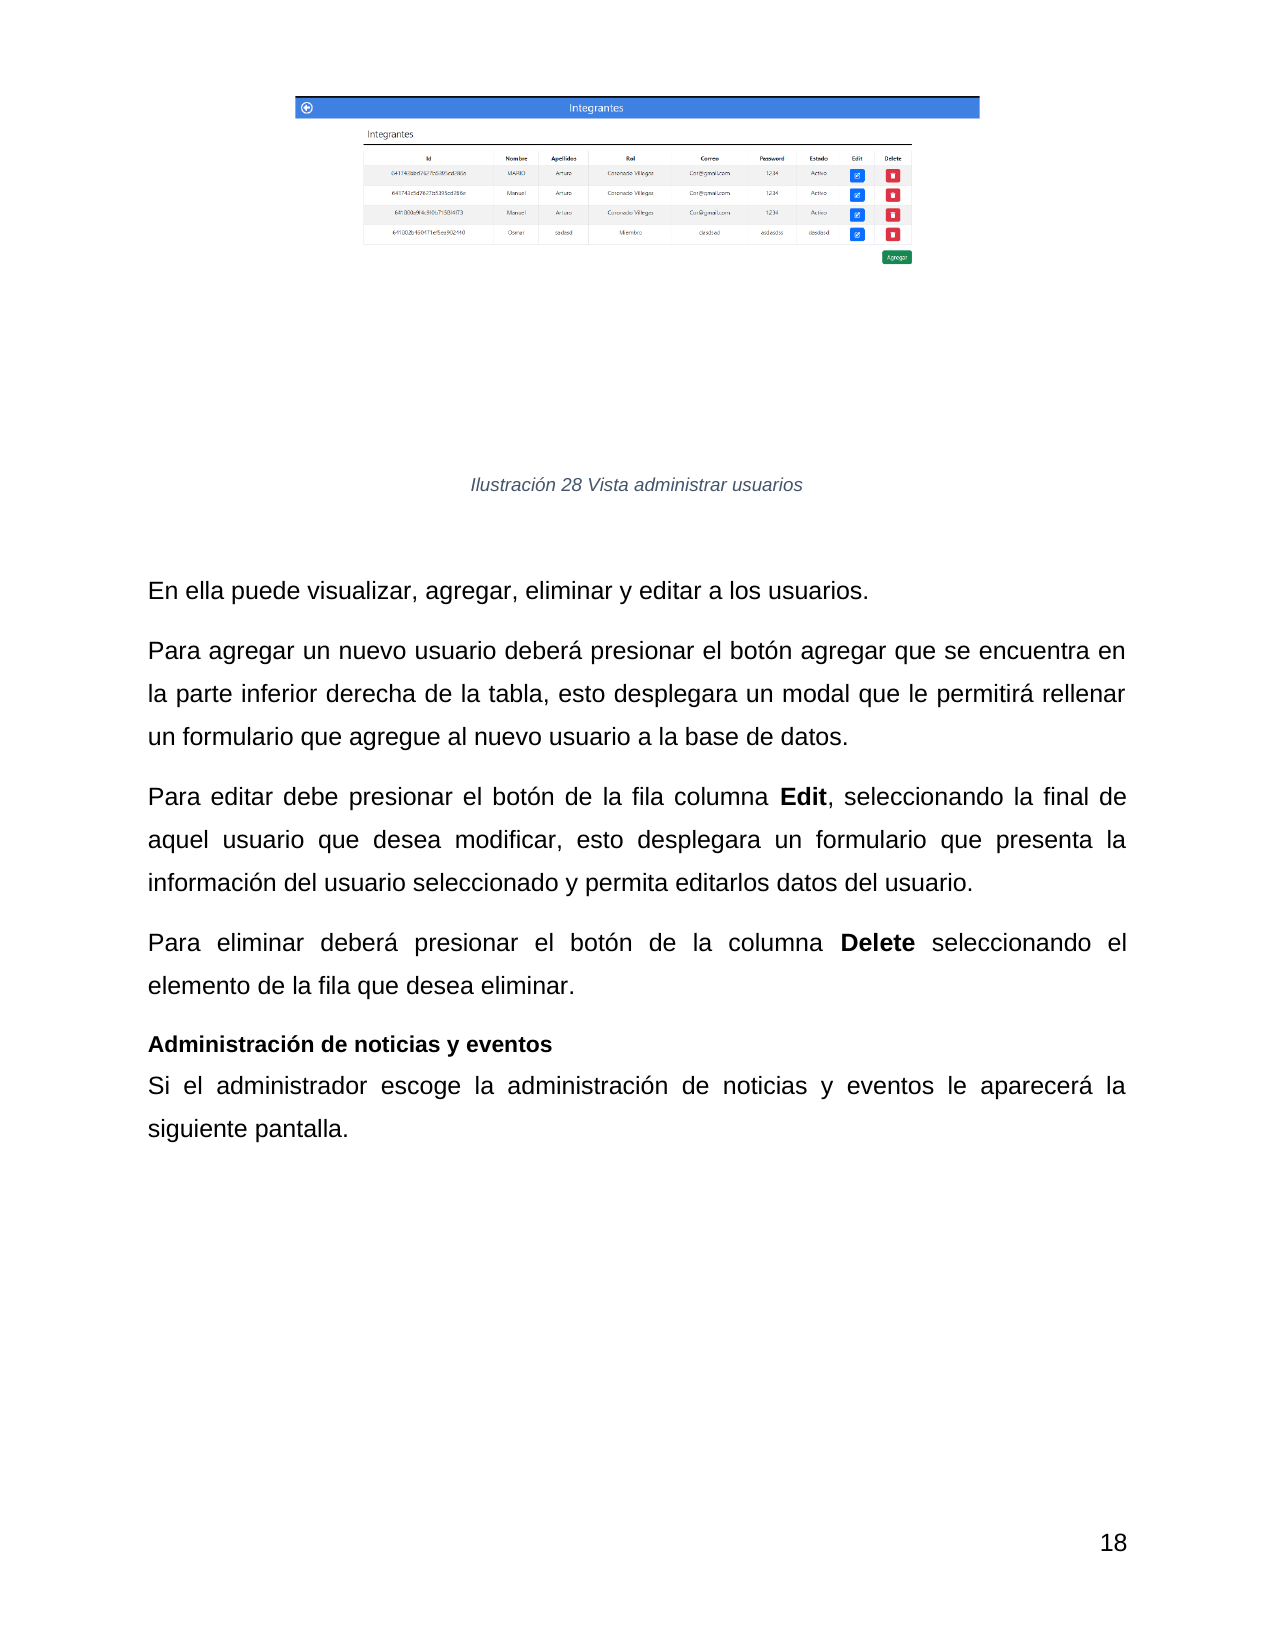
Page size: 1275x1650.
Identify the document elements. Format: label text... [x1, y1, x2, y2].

subtitle Administración de noticias y eventos [148, 1031, 1127, 1057]
text Ilustración 28 Vista administrar usuarios [148, 474, 1127, 496]
text Si el administrador escoge la administración de noticias y eventos le aparecerá la siguiente pantalla. [148, 1071, 1127, 1142]
text En ella puede visualizar, agregar, eliminar y editar a los usuarios. [148, 576, 1127, 605]
text Para agregar un nuevo usuario deberá presionar el botón agregar que se encuentra en la parte inferior derecha de la tabla, esto desplegara un modal que le permitirá rellenar un formulario que agregue al nuevo usuario a la base de datos. [148, 636, 1127, 751]
text Para eliminar deberá presionar el botón de la columna Delete seleccionando el elemento de la fila que desea eliminar. [148, 928, 1127, 1000]
picture [295, 96, 980, 444]
text Para editar debe presionar el botón de la fila columna Edit, seleccionando la final de aquel usuario que desea modificar, esto desplegara un formulario que presenta la información del usuario seleccionado y permita editarlos datos del usuario. [148, 782, 1127, 897]
